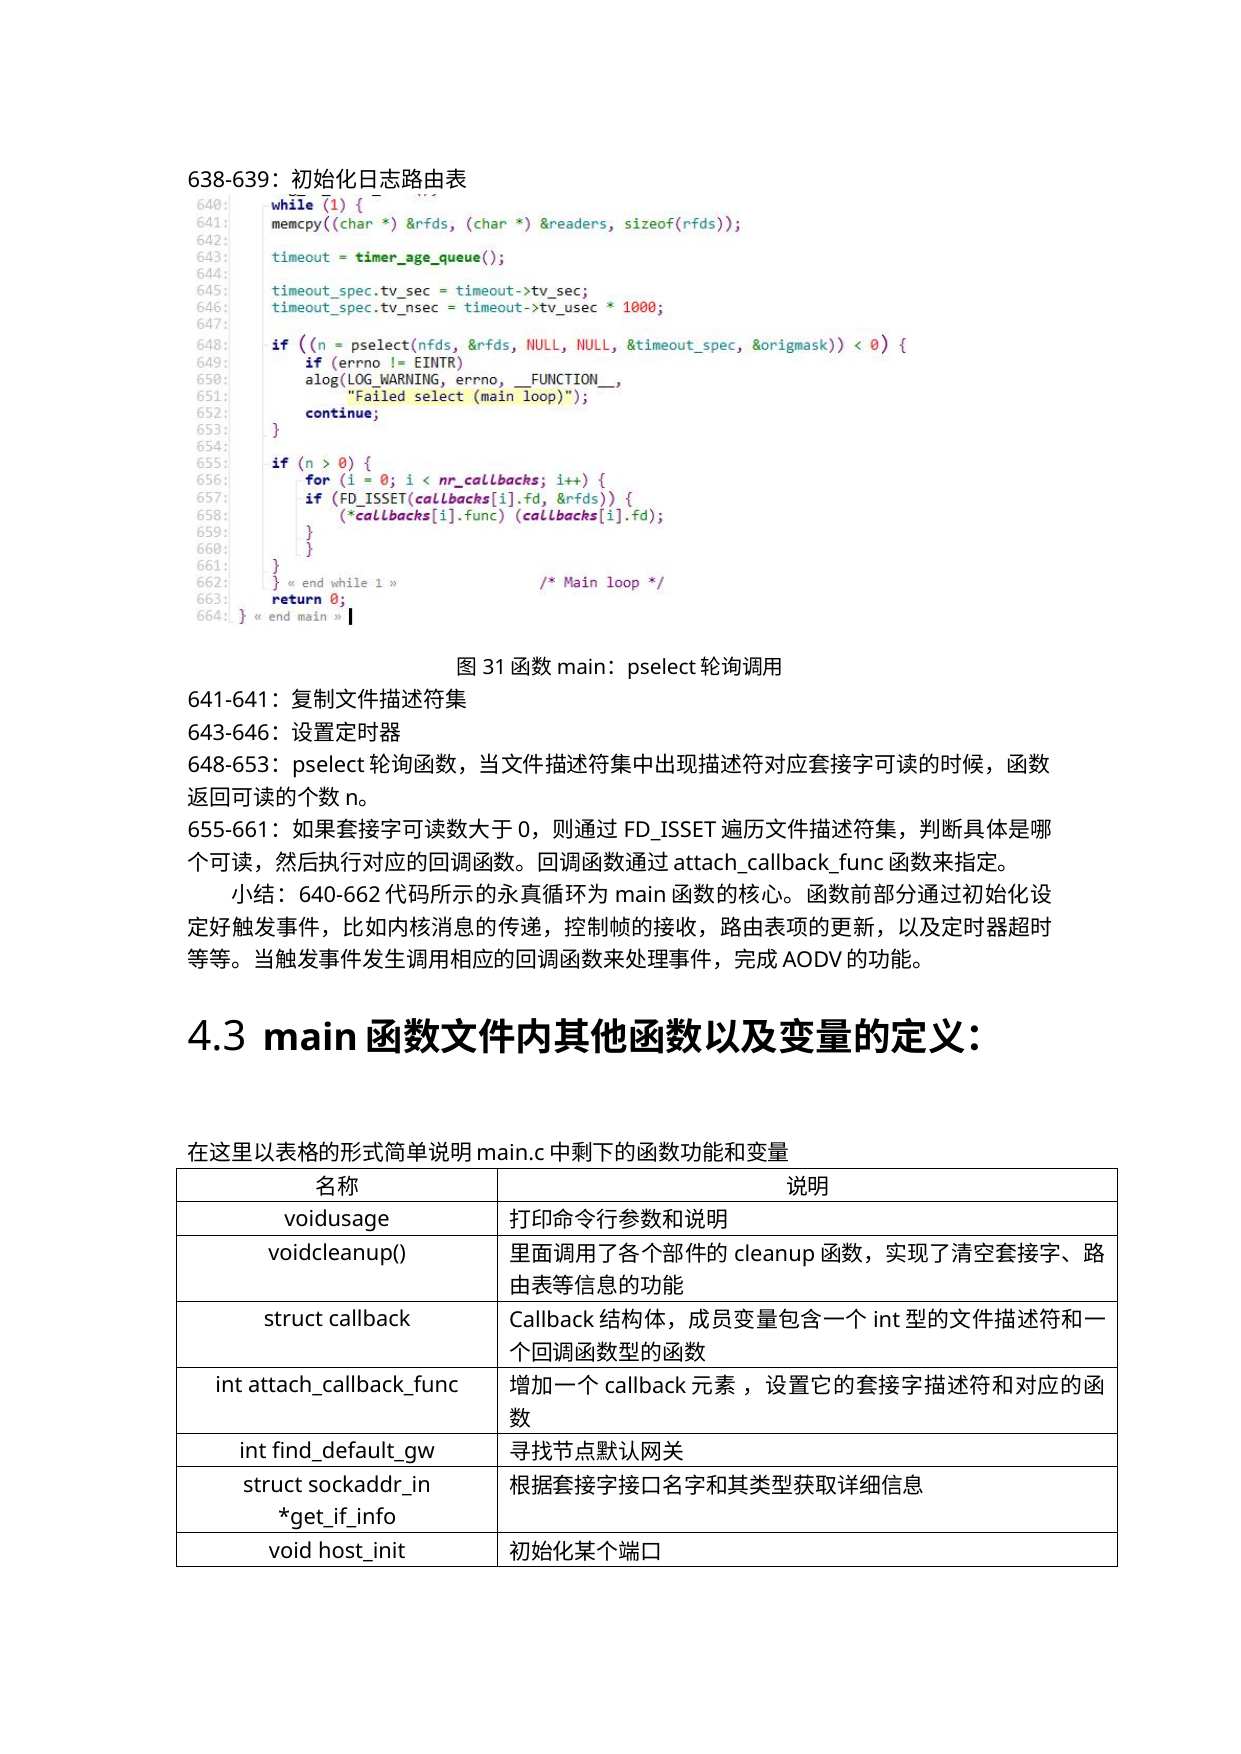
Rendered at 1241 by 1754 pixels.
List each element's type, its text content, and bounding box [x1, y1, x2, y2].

table_cell 里面调用了各个部件的cleanup函数，实现了清空套接字、路由表等信息的功能 [498, 1236, 1117, 1301]
table_cell 根据套接字接口名字和其类型获取详细信息 [498, 1467, 1117, 1532]
text 图 31 函数main：pselect轮询调用 [187, 649, 1053, 682]
table_cell struct sockaddr_in *get_if_info [177, 1467, 497, 1532]
table_cell struct callback [177, 1302, 497, 1367]
table_cell 增加一个callback元素 ，设置它的套接字描述符和对应的函数 [498, 1368, 1117, 1433]
table_header 名称 [177, 1169, 497, 1201]
table_cell voidcleanup() [177, 1236, 497, 1301]
table_cell 打印命令行参数和说明 [498, 1202, 1117, 1234]
text 655-661：如果套接字可读数大于0，则通过FD_ISSET遍历文件描述符集，判断具体是哪个可读，然后执行对应的回调函数。回调函数通过attach_callback_func函数来指定。 [187, 812, 1053, 877]
text 638-639：初始化日志路由表 [187, 162, 1053, 194]
picture [187, 194, 1044, 627]
table_cell Callback结构体，成员变量包含一个int型的文件描述符和一个回调函数型的函数 [498, 1302, 1117, 1367]
subtitle main函数文件内其他函数以及变量的定义： [187, 1002, 1053, 1067]
text 641-641：复制文件描述符集 [187, 682, 1053, 714]
table_cell int attach_callback_func [177, 1368, 497, 1433]
table_cell void host_init [177, 1533, 497, 1566]
table_cell 初始化某个端口 [498, 1533, 1117, 1566]
table_cell voidusage [177, 1202, 497, 1234]
text 在这里以表格的形式简单说明main.c中剩下的函数功能和变量 [187, 1135, 1053, 1167]
table_cell 寻找节点默认网关 [498, 1434, 1117, 1466]
text 小结：640-662代码所示的永真循环为main函数的核心。函数前部分通过初始化设定好触发事件，比如内核消息的传递，控制帧的接收，路由表项的更新，以及定时器超时等等。当触发事件发生调用相应的回调函数来处理事件，完成AODV的功能。 [187, 877, 1053, 974]
text 643-646：设置定时器 [187, 714, 1053, 747]
text 648-653：pselect轮询函数，当文件描述符集中出现描述符对应套接字可读的时候，函数返回可读的个数n。 [187, 747, 1053, 812]
table_cell int find_default_gw [177, 1434, 497, 1466]
table_header 说明 [498, 1169, 1117, 1201]
